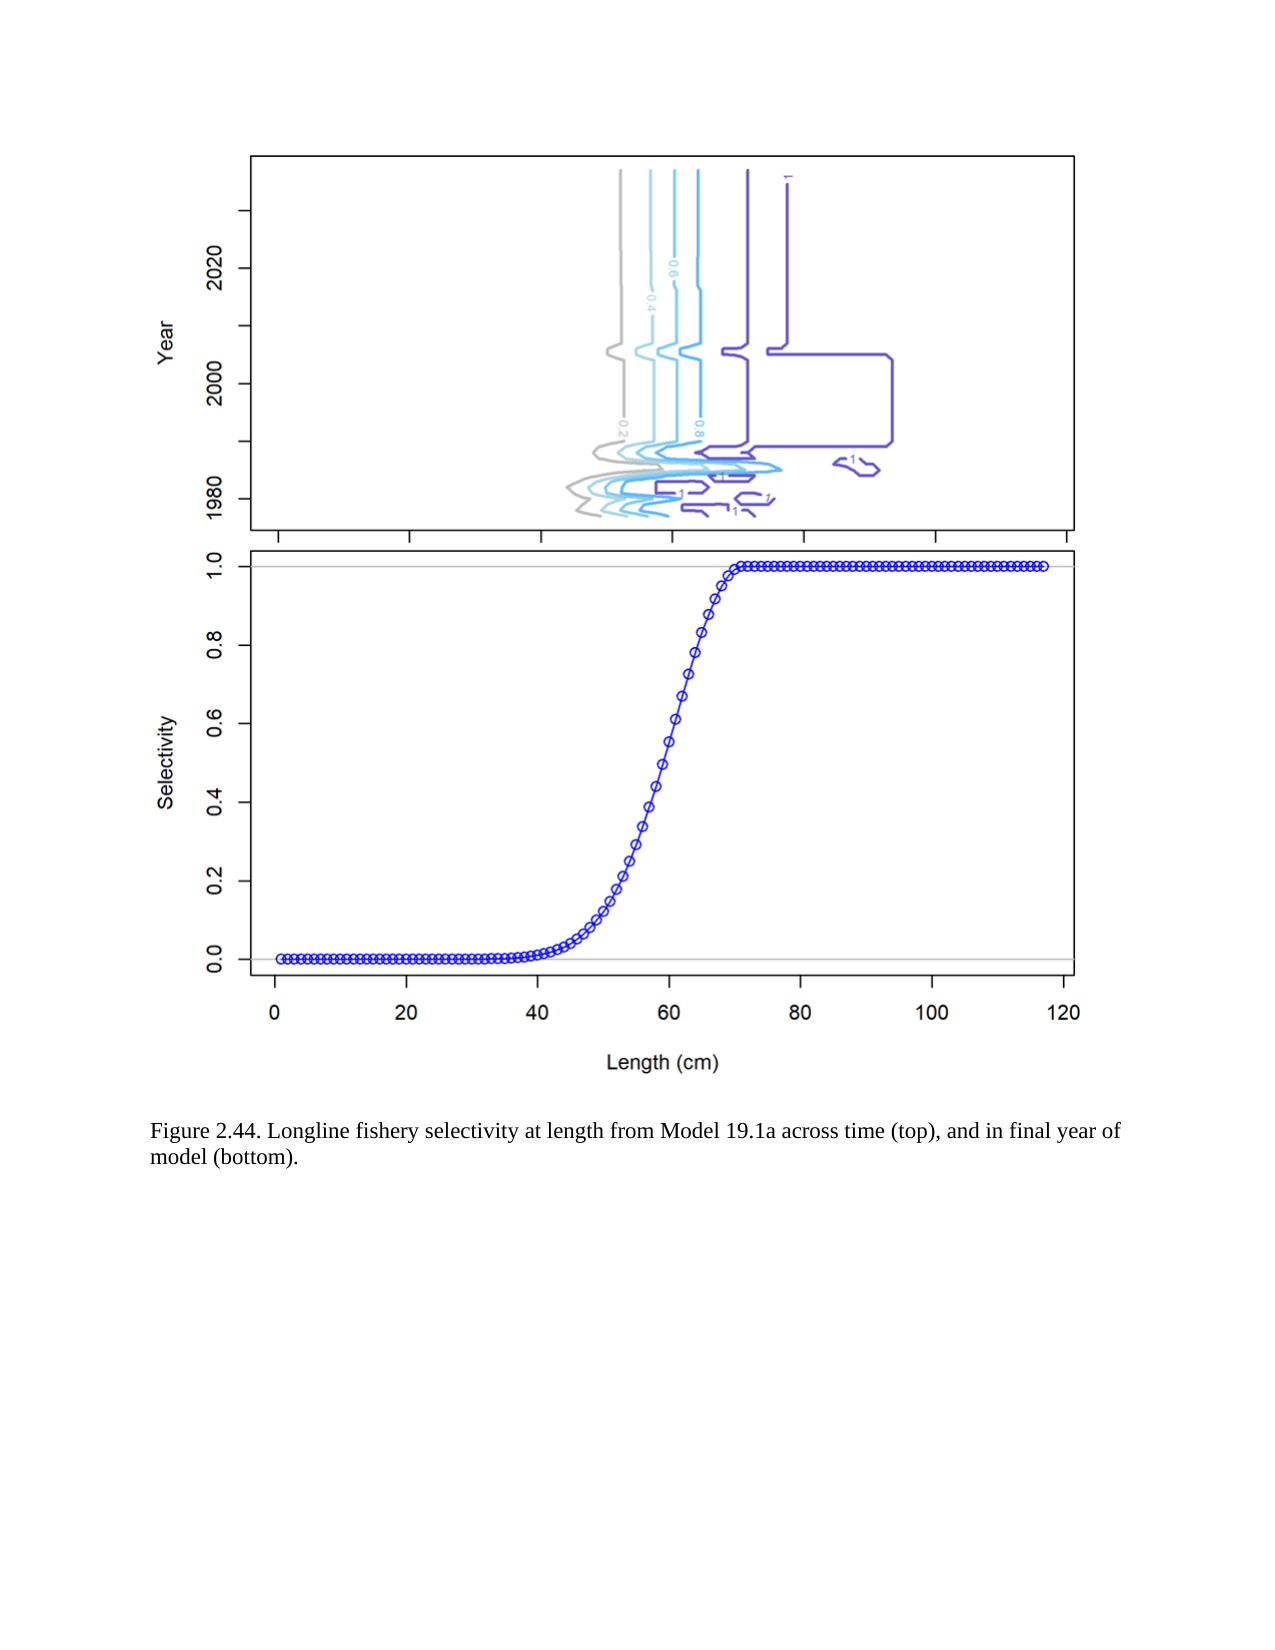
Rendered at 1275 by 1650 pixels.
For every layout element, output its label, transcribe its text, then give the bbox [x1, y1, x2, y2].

picture [150, 150, 1125, 1101]
subtitle Figure 2.44. Longline fishery selectivity at length from Model 19.1a across time (top), and in final year of model (bottom). [150, 1117, 1125, 1169]
